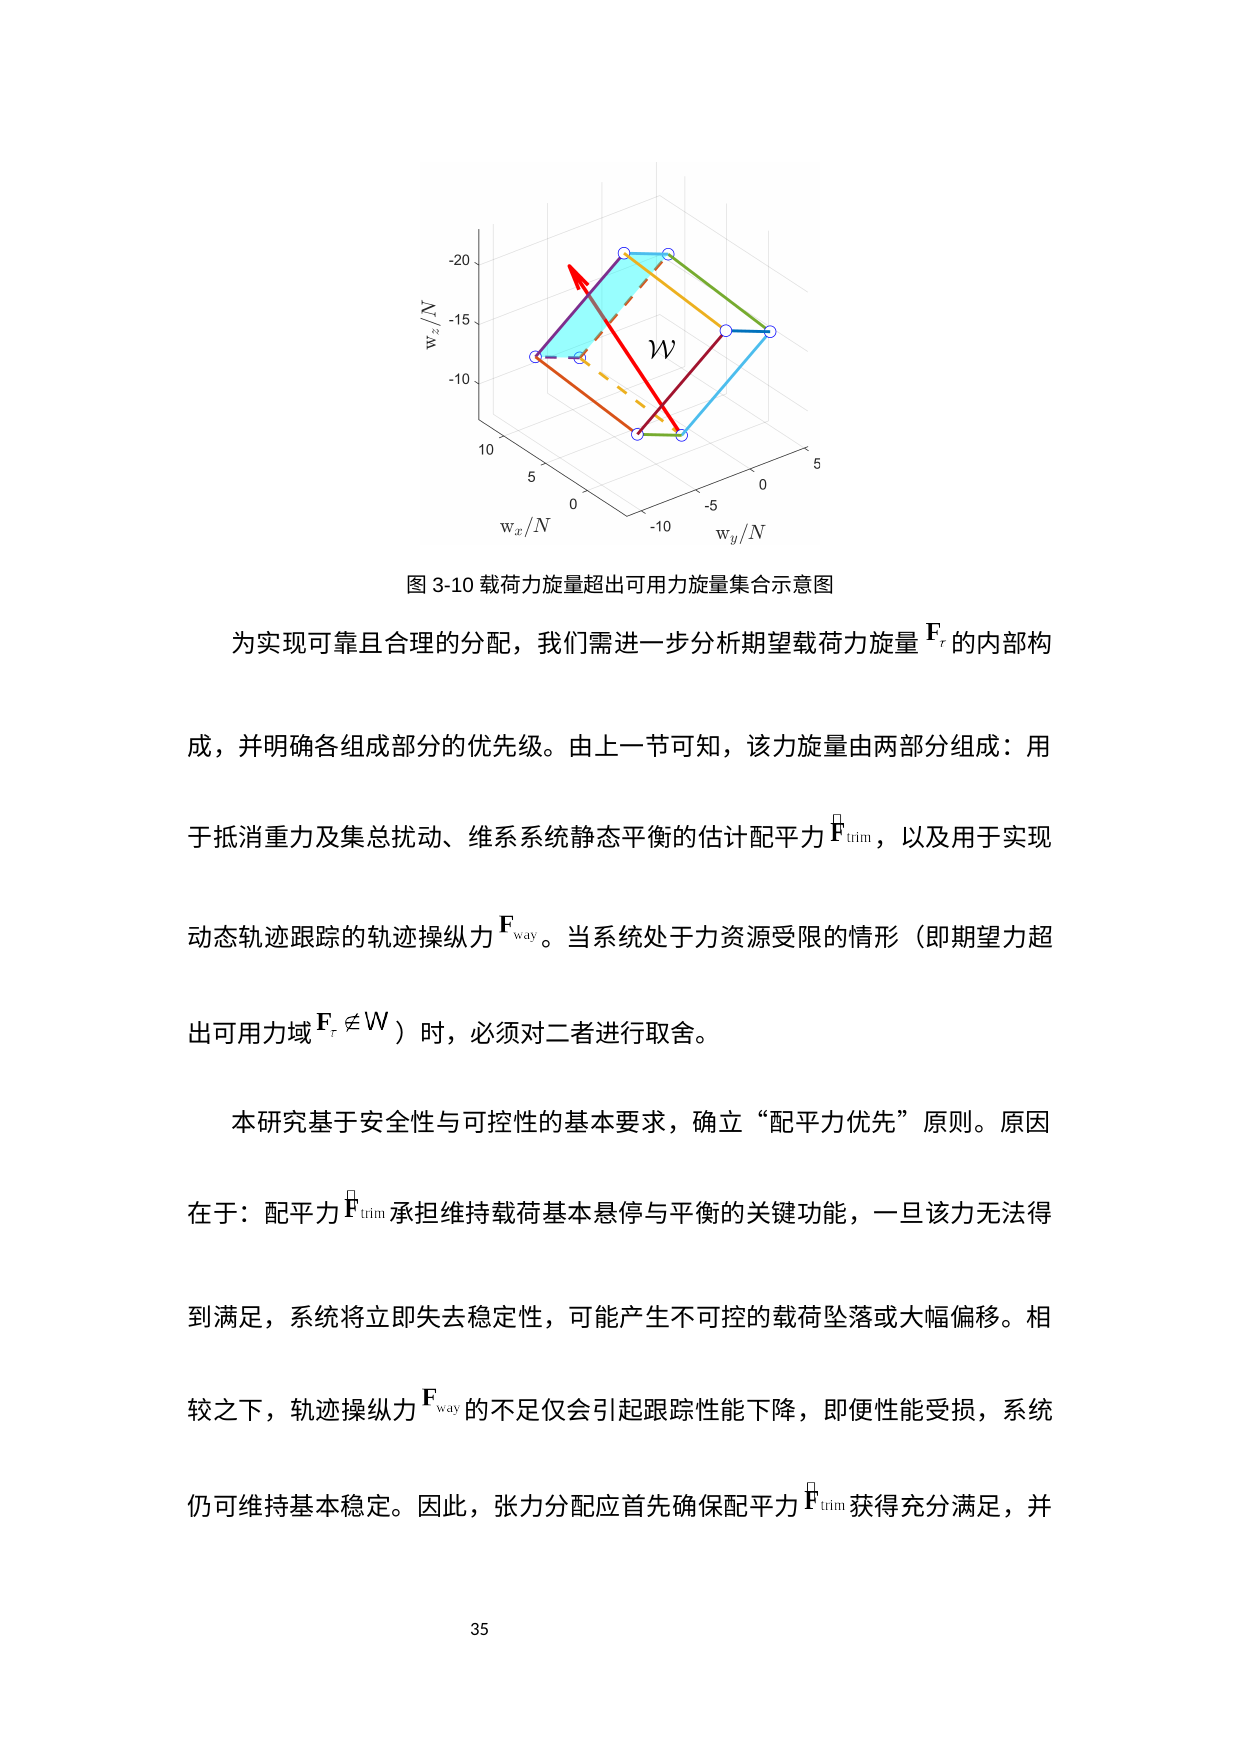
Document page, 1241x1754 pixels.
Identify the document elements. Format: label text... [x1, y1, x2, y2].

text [187, 1088, 1053, 1543]
picture [420, 162, 821, 545]
text 为实现可靠且合理的分配，我们需进一步分析期望载荷力旋量的内部构成，并明确各组成部分的优先级。由上一节可知，该力旋量由两部分组成：用于抵消重力及集总扰动、维系系统静态平衡的估计配平力，以及用于实现动态轨迹跟踪的轨迹操纵力。当系统处于力资源受限的情形（即期望力超出可用力域）时，必须对二者进行取舍。 [187, 615, 1053, 1070]
